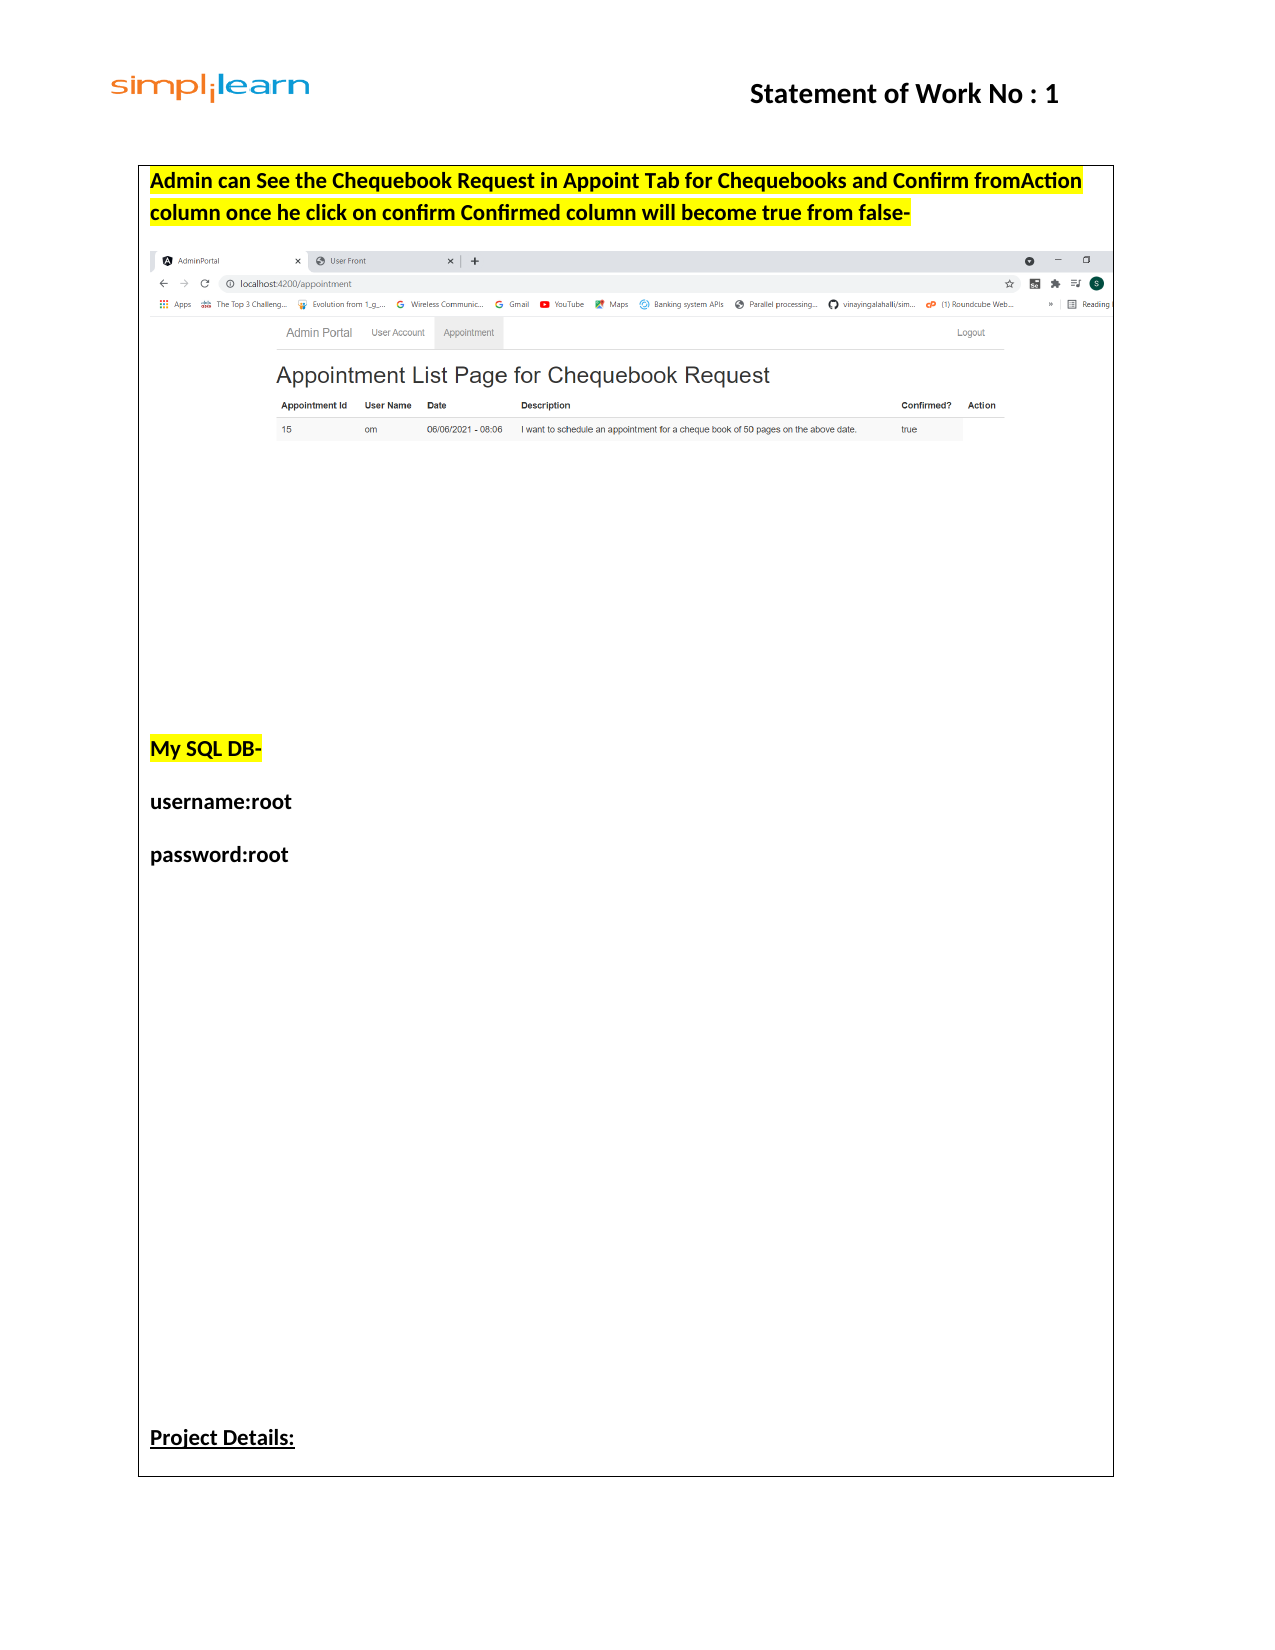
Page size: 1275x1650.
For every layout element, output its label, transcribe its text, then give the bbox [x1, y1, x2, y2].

picture [150, 251, 1113, 656]
picture [100, 26, 321, 150]
